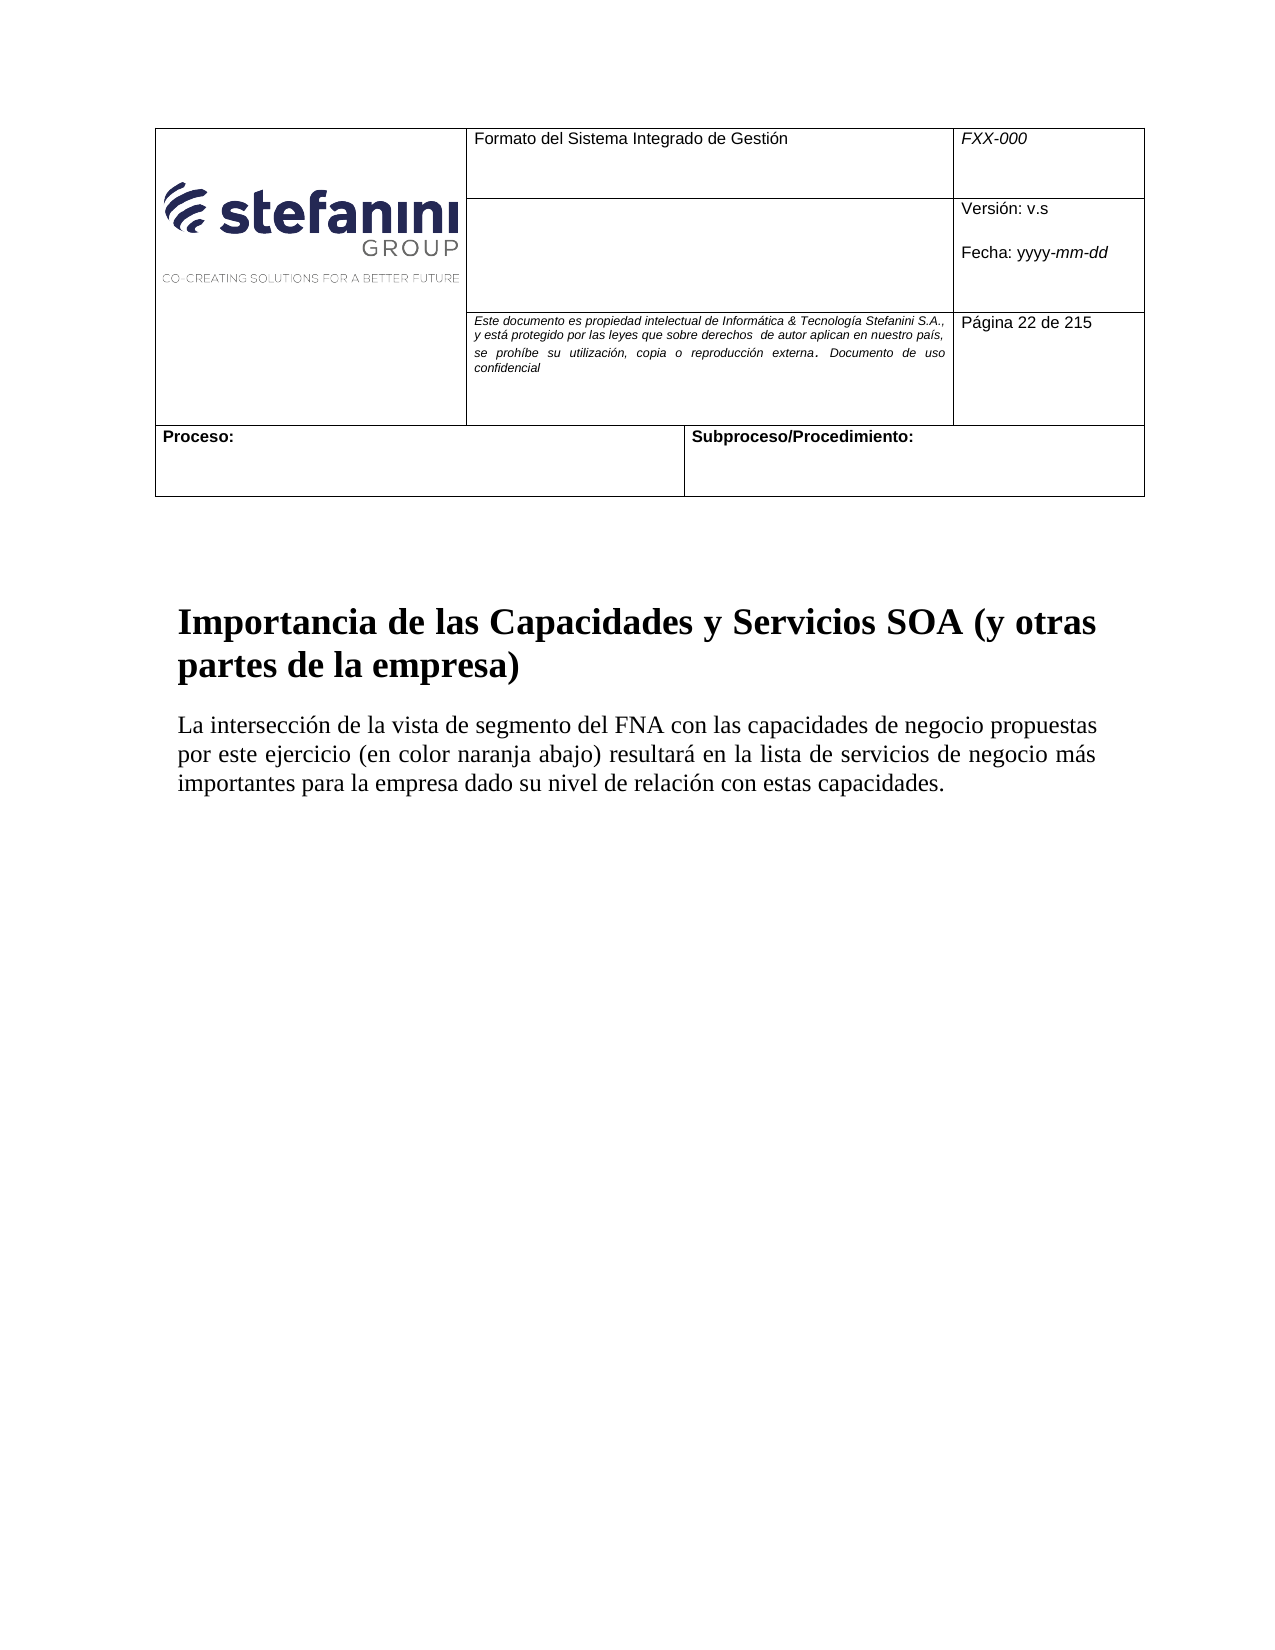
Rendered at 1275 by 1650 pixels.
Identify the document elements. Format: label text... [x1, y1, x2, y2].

text La intersección de la vista de segmento del FNA con las capacidades de negocio propuestas por este ejercicio (en color naranja abajo) resultará en la lista de servicios de negocio más importantes para la empresa dado su nivel de relación con estas capacidades. [177, 711, 1098, 797]
subtitle Importancia de las Capacidades y Servicios SOA (y otras partes de la empresa) [177, 599, 1098, 686]
picture [162, 182, 460, 286]
